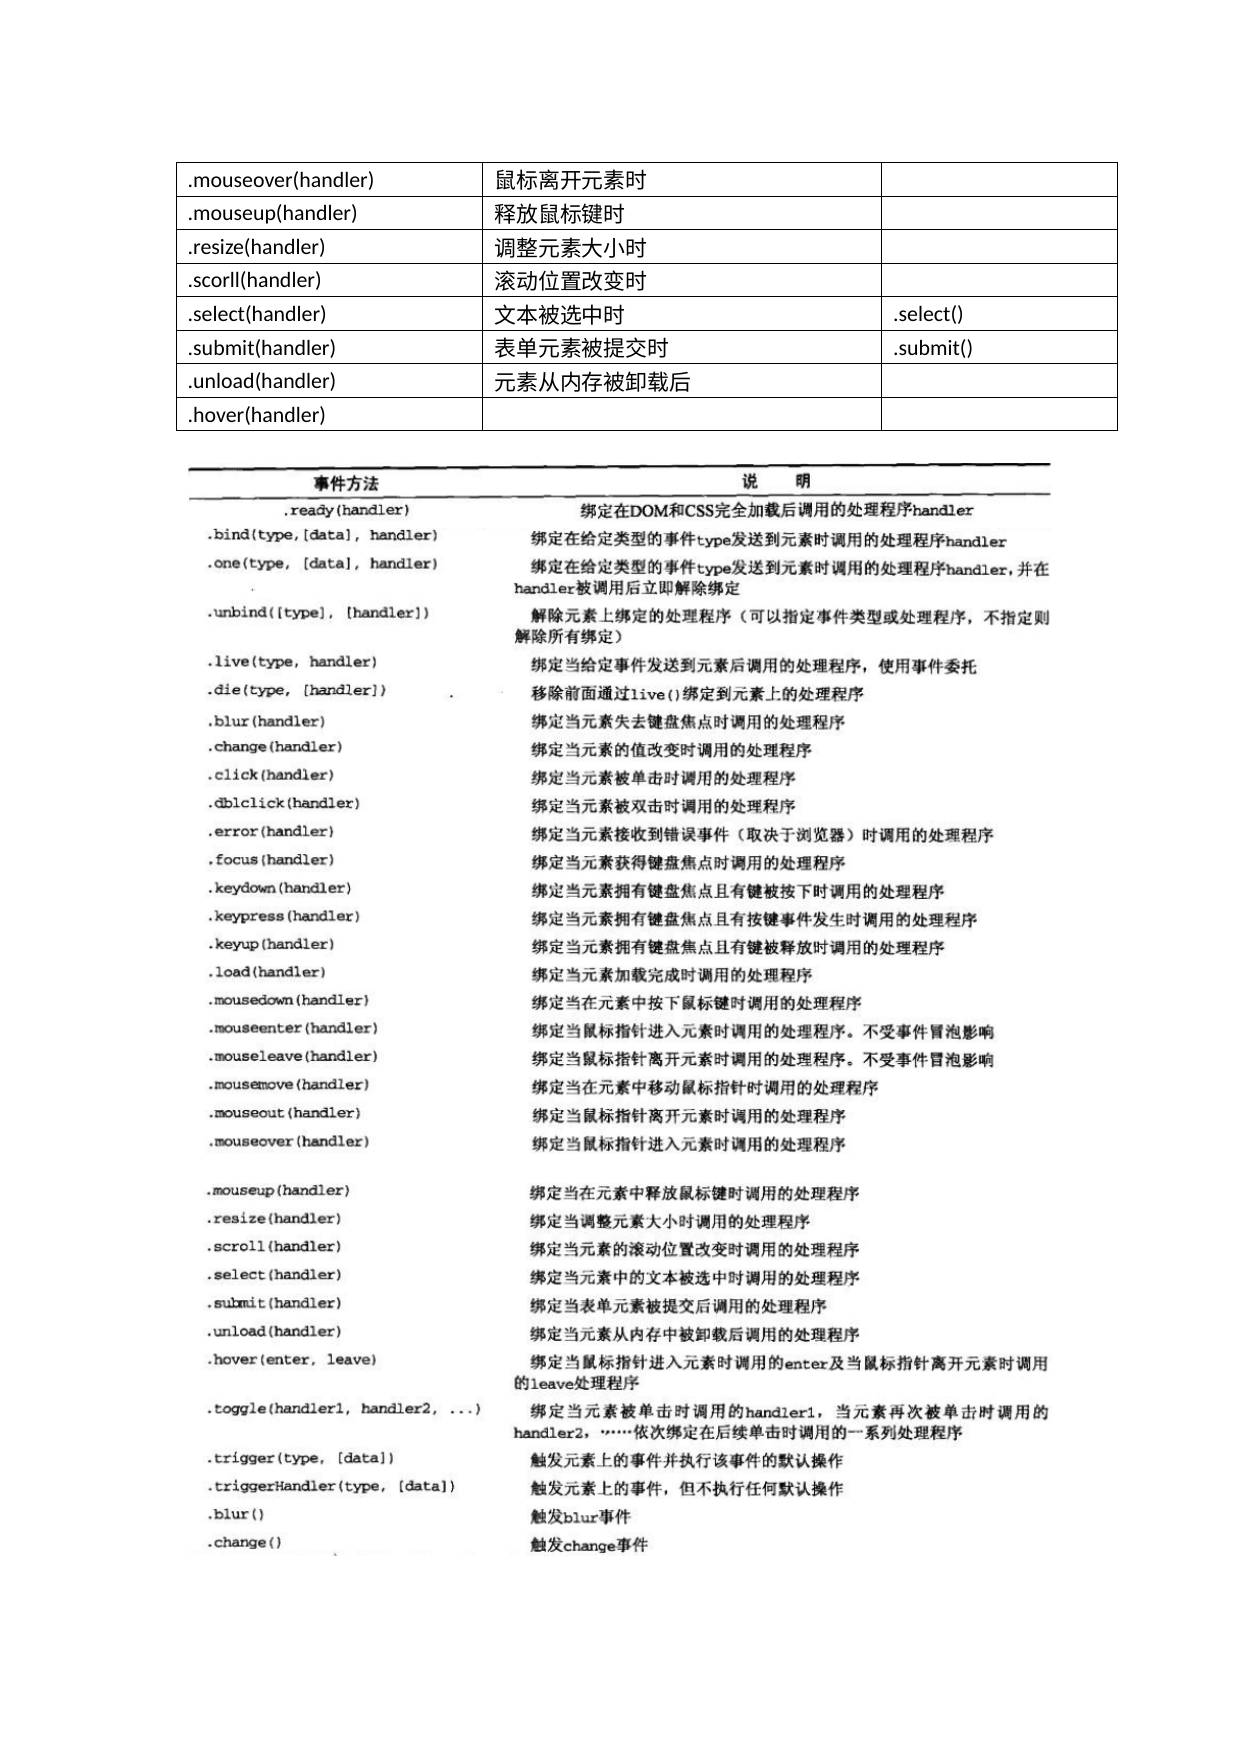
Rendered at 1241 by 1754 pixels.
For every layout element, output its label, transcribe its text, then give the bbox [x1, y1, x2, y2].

table_cell .mouseover(handler) [177, 163, 482, 196]
table_cell .unload(handler) [177, 364, 482, 397]
table_cell [882, 163, 1117, 196]
table_cell .submit(handler) [177, 331, 482, 363]
table_cell .scorll(handler) [177, 264, 482, 296]
table_cell [882, 230, 1117, 263]
picture [187, 463, 1053, 521]
table_cell [882, 364, 1117, 397]
picture [187, 528, 1053, 1155]
table_cell [483, 398, 881, 430]
table_cell [882, 197, 1117, 229]
table_cell 文本被选中时 [483, 297, 881, 330]
table_cell [882, 264, 1117, 296]
table_cell 释放鼠标键时 [483, 197, 881, 229]
table_cell 表单元素被提交时 [483, 331, 881, 363]
table_cell 滚动位置改变时 [483, 264, 881, 296]
table_cell .resize(handler) [177, 230, 482, 263]
table_cell 元素从内存被卸载后 [483, 364, 881, 397]
table_cell .submit() [882, 331, 1117, 363]
table_cell .select() [882, 297, 1117, 330]
table_cell .select(handler) [177, 297, 482, 330]
table_cell 调整元素大小时 [483, 230, 881, 263]
table_cell [882, 398, 1117, 430]
picture [187, 1178, 1053, 1556]
table_cell 鼠标离开元素时 [483, 163, 881, 196]
table_cell .mouseup(handler) [177, 197, 482, 229]
table_cell .hover(handler) [177, 398, 482, 430]
